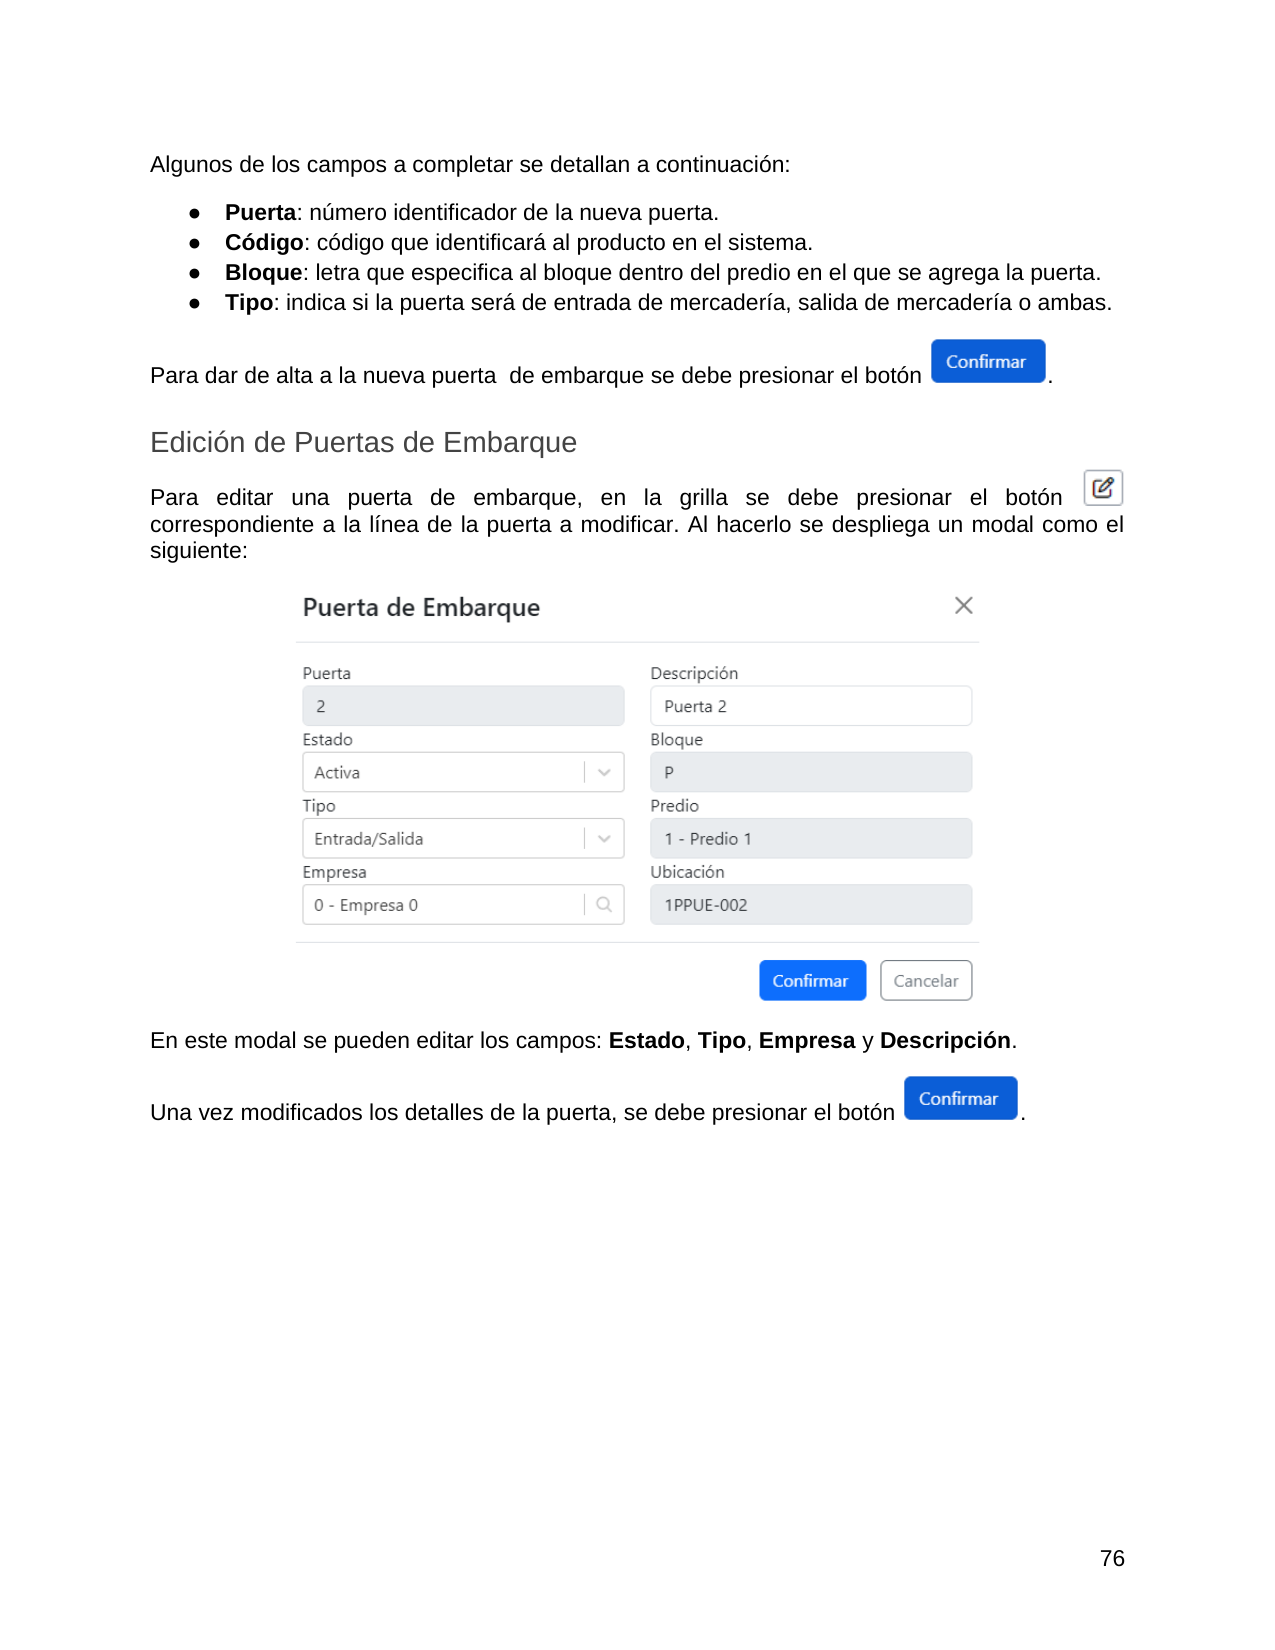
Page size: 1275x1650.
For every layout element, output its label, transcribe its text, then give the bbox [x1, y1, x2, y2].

text Una vez modificados los detalles de la puerta, se debe presionar el botón . [150, 1074, 1125, 1126]
picture [901, 1074, 1020, 1121]
picture [1082, 467, 1125, 506]
text Para editar una puerta de embarque, en la grilla se debe presionar el botón correspondiente a la línea de la puerta a modificar. Al hacerlo se despliega un modal como el siguiente: [150, 467, 1125, 563]
text Para dar de alta a la nueva puerta de embarque se debe presionar el botón . [150, 336, 1125, 388]
picture [295, 584, 980, 1006]
list Código: código que identificará al producto en el sistema. [187, 229, 1125, 255]
subtitle Edición de Puertas de Embarque [150, 425, 1125, 459]
picture [928, 336, 1048, 384]
list Bloque: letra que especifica al bloque dentro del predio en el que se agrega la puerta. [187, 259, 1125, 285]
list Tipo: indica si la puerta será de entrada de mercadería, salida de mercadería o ambas. [187, 289, 1125, 316]
list Puerta: número identificador de la nueva puerta. [187, 198, 1125, 225]
text En este modal se pueden editar los campos: Estado, Tipo, Empresa y Descripción. [150, 1027, 1125, 1053]
text Algunos de los campos a completar se detallan a continuación: [150, 151, 1125, 178]
